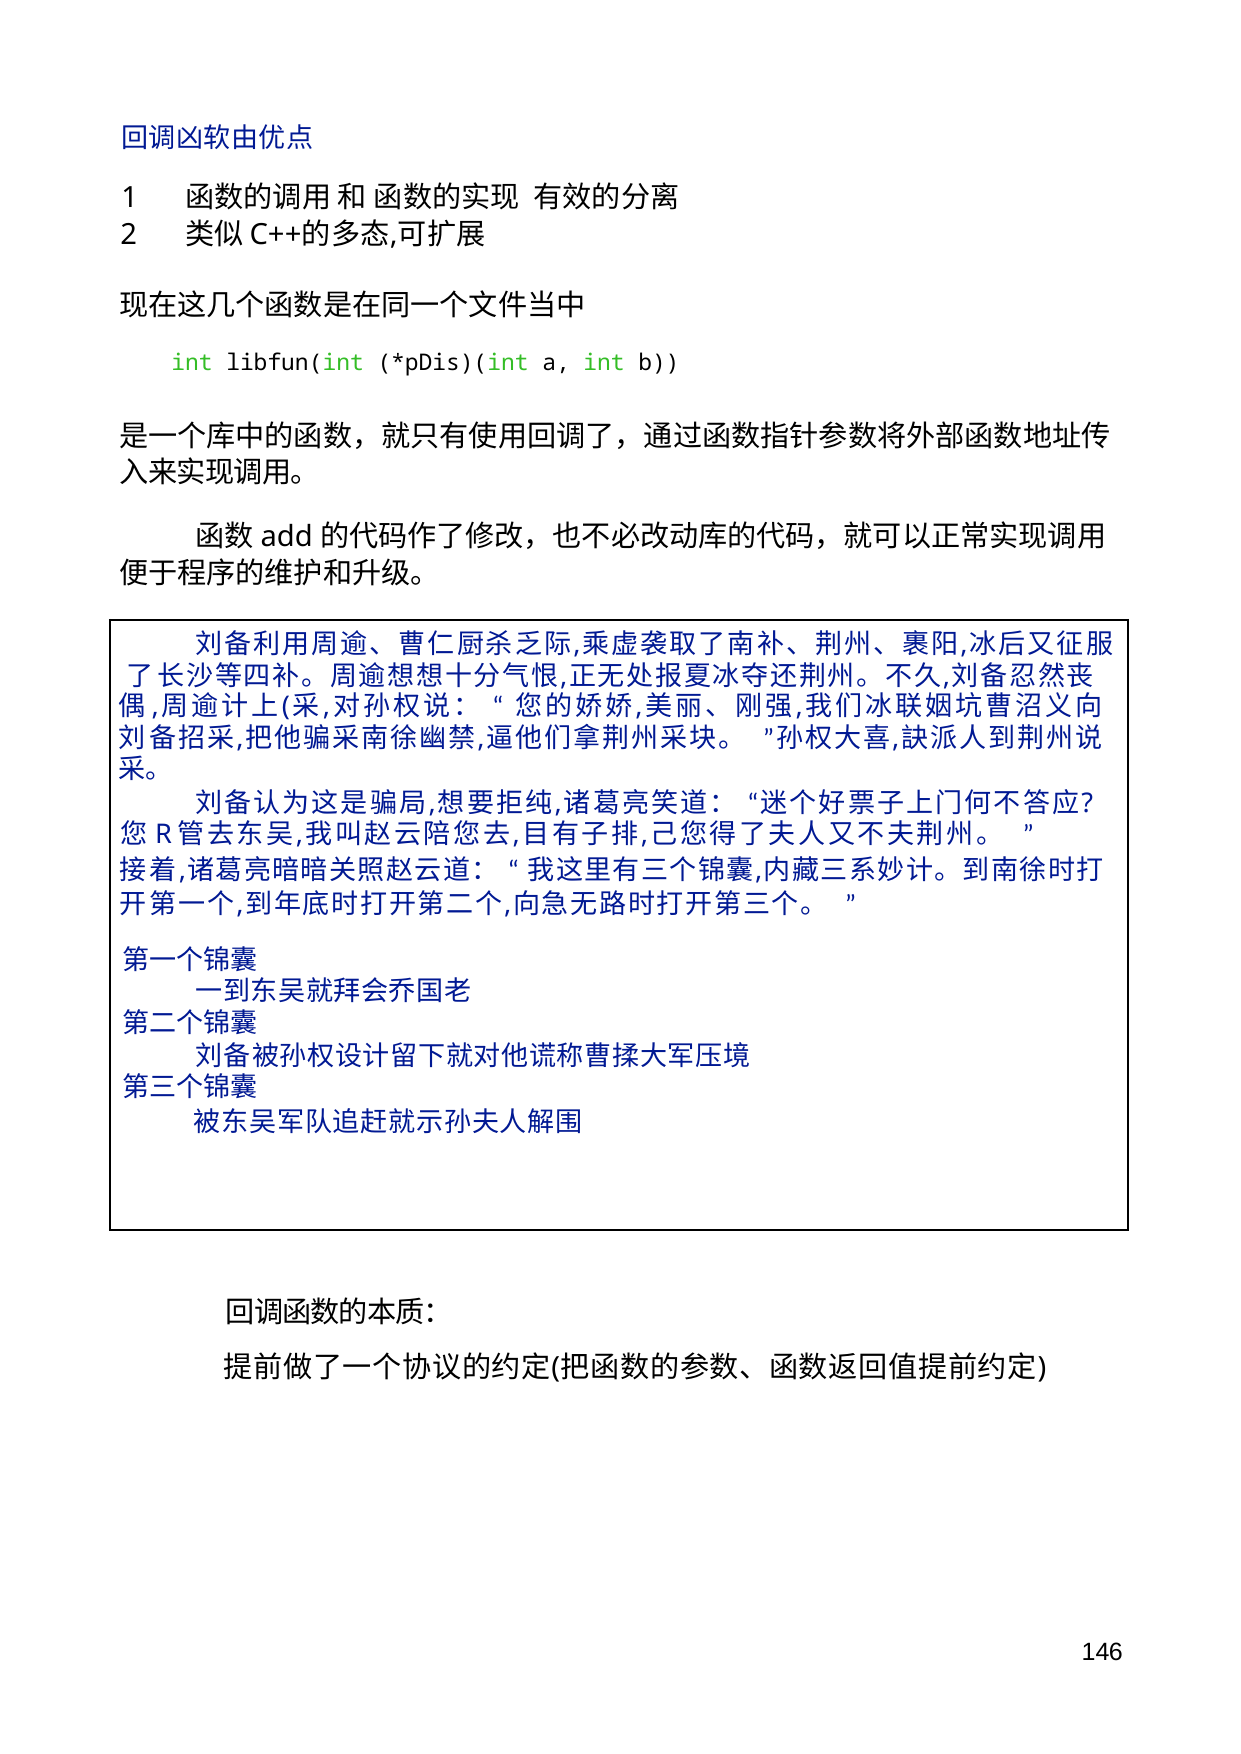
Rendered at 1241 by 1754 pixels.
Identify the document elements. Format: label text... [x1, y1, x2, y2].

text 是一个库中的函数，就只有使用回调了，通过函数指针参数将外部函数地址传 入来实现调用。 [119, 417, 1111, 491]
text 函数 add 的代码作了修改，也不必改动库的代码，就可以正常实现调用 便于程序的维护和升级。 [119, 517, 1110, 592]
text 1 函数的调用 和 函数的实现 有效的分离 [121, 184, 1131, 213]
text 回调凶软由优点 [121, 119, 1131, 155]
table_header 刘备利用周逾、曹仁厨杀乏际,乘虚袭取了南补、荆州、裹阳,冰后又征服 了长沙等四补。周逾想想十分气恨,正无处报夏冰夺还荆州。不久,刘备忍然丧 偶,周逾计上(采,对孙权说： “ 您的娇娇,美丽、刚强,我们冰联姻坑曹沼义向 刘备招采,把他骗采南徐幽禁,逼他们拿荆州采块。 ”孙权大喜,訣派人到荆州说 采。 刘备认为这是骗局,想要拒纯,诸葛亮笑道： “迷个好票子上门何不答应? 您R管去东吴,我叫赵云陪您去,目有子排,己您得了夫人又不夫荆州。 ” 接着,诸葛亮暗暗关照赵云道： “ 我这里有三个锦囊,内藏三系妙计。到南徐时打 开第一个,到年底时打开第二个,向急无路时打开第三个。 ” 第一个锦囊 一到东吴就拜会乔国老 第二个锦囊 刘备被孙权设计留下就对他谎称曹揉大军压境 第三个锦囊 被东吴军队追赶就示孙夫人解围 [111, 621, 1127, 1228]
text 2 类似C++的多态,可扩展 [120, 213, 1131, 252]
text int libfun(int (*pDis)(int a, int b)) [171, 350, 1131, 380]
text 现在这几个函数是在同一个文件当中 [119, 290, 1131, 322]
